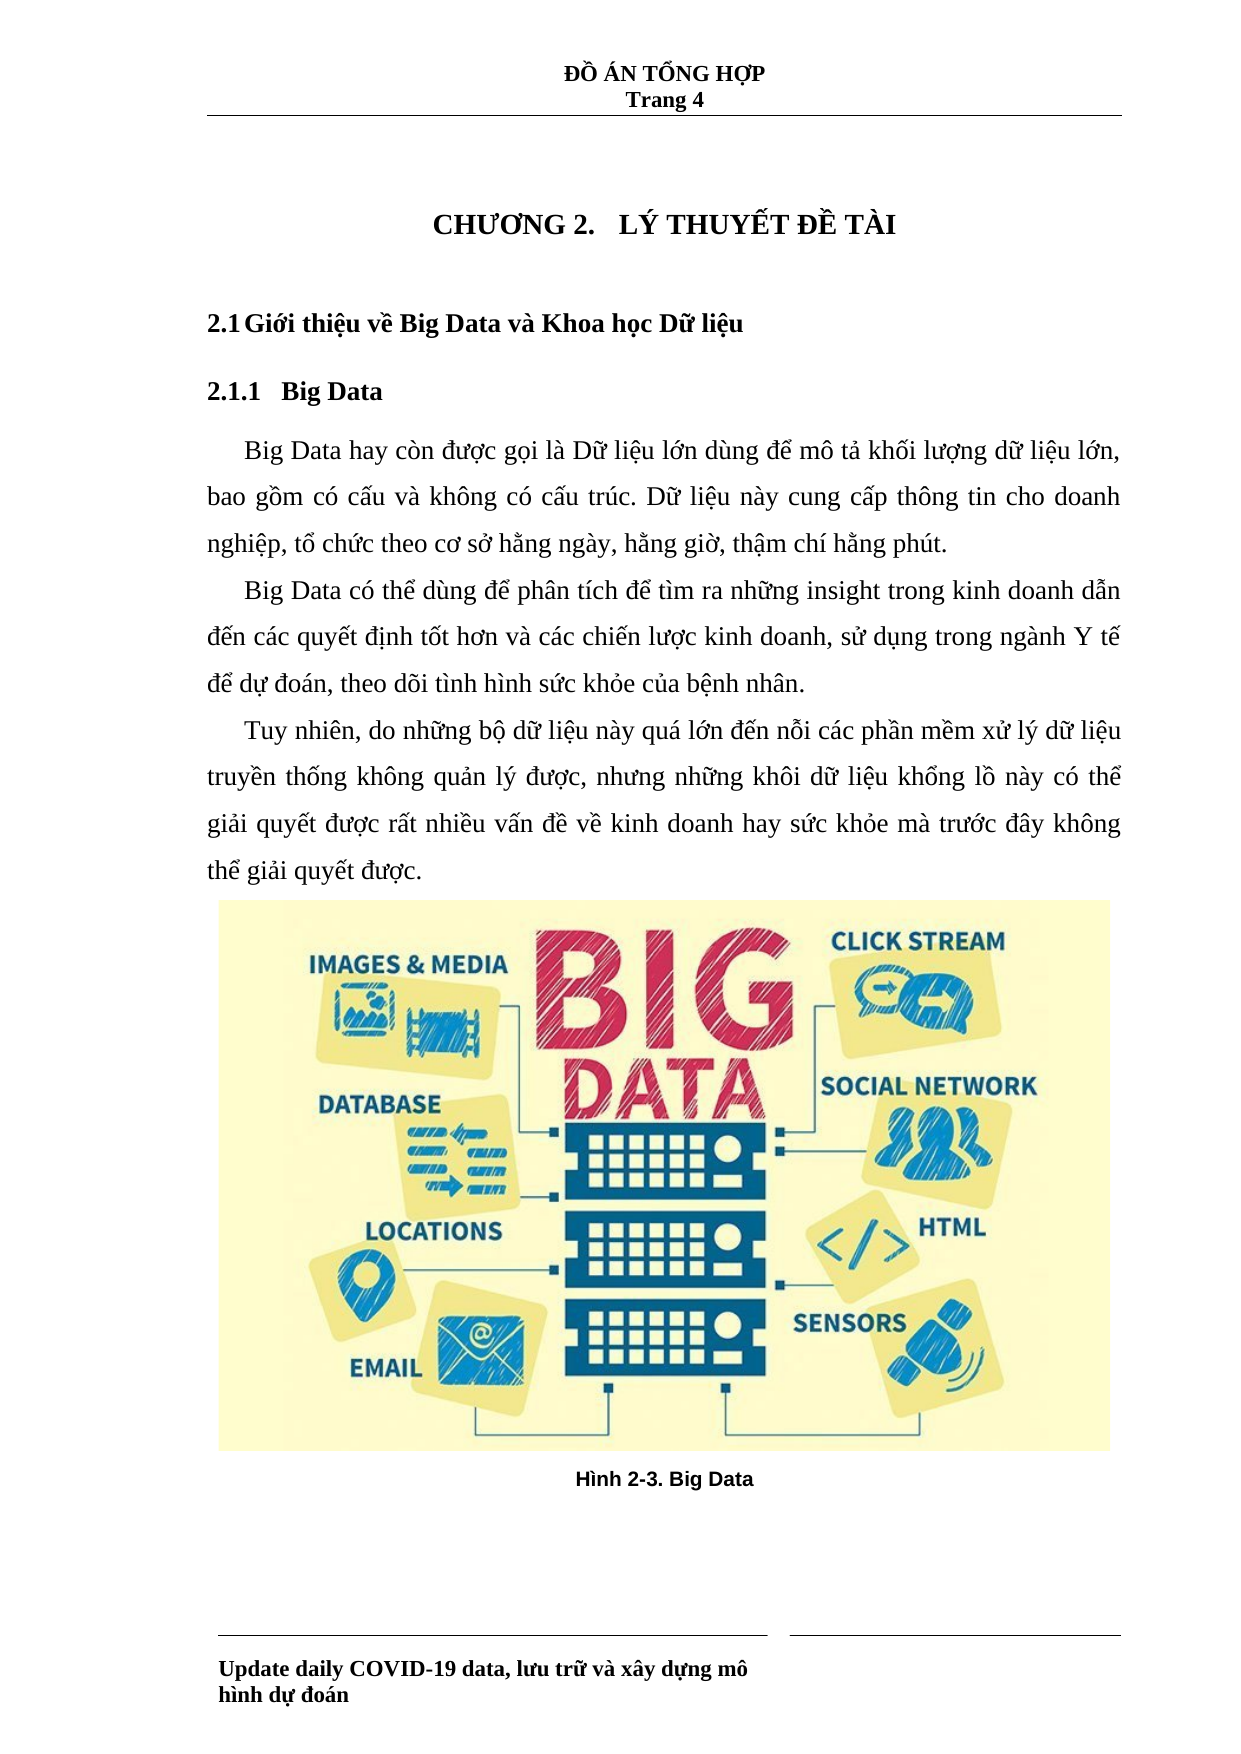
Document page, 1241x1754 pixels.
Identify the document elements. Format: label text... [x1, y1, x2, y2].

text Big Data có thể dùng để phân tích để tìm ra những insight trong kinh doanh dẫn đến các quyết định tốt hơn và các chiến lược kinh doanh, sử dụng trong ngành Y tế để dự đoán, theo dõi tình hình sức khỏe của bệnh nhân. [207, 574, 1122, 698]
subtitle Giới thiệu về Big Data và Khoa học Dữ liệu [207, 307, 1122, 338]
text Hình -. Big Data [207, 1466, 1122, 1490]
subtitle Big Data [207, 374, 1122, 406]
text Big Data hay còn được gọi là Dữ liệu lớn dùng để mô tả khối lượng dữ liệu lớn, bao gồm có cấu và không có cấu trúc. Dữ liệu này cung cấp thông tin cho doanh nghiệp, tổ chức theo cơ sở hằng ngày, hằng giờ, thậm chí hằng phút. [207, 434, 1122, 558]
text Tuy nhiên, do những bộ dữ liệu này quá lớn đến nỗi các phần mềm xử lý dữ liệu truyền thống không quản lý được, nhưng những khôi dữ liệu khổng lồ này có thể giải quyết được rất nhiều vấn đề về kinh doanh hay sức khỏe mà trước đây không thể giải quyết được. [207, 714, 1122, 885]
subtitle LÝ THUYẾT ĐỀ TÀI [207, 207, 1122, 240]
picture [218, 900, 1111, 1451]
